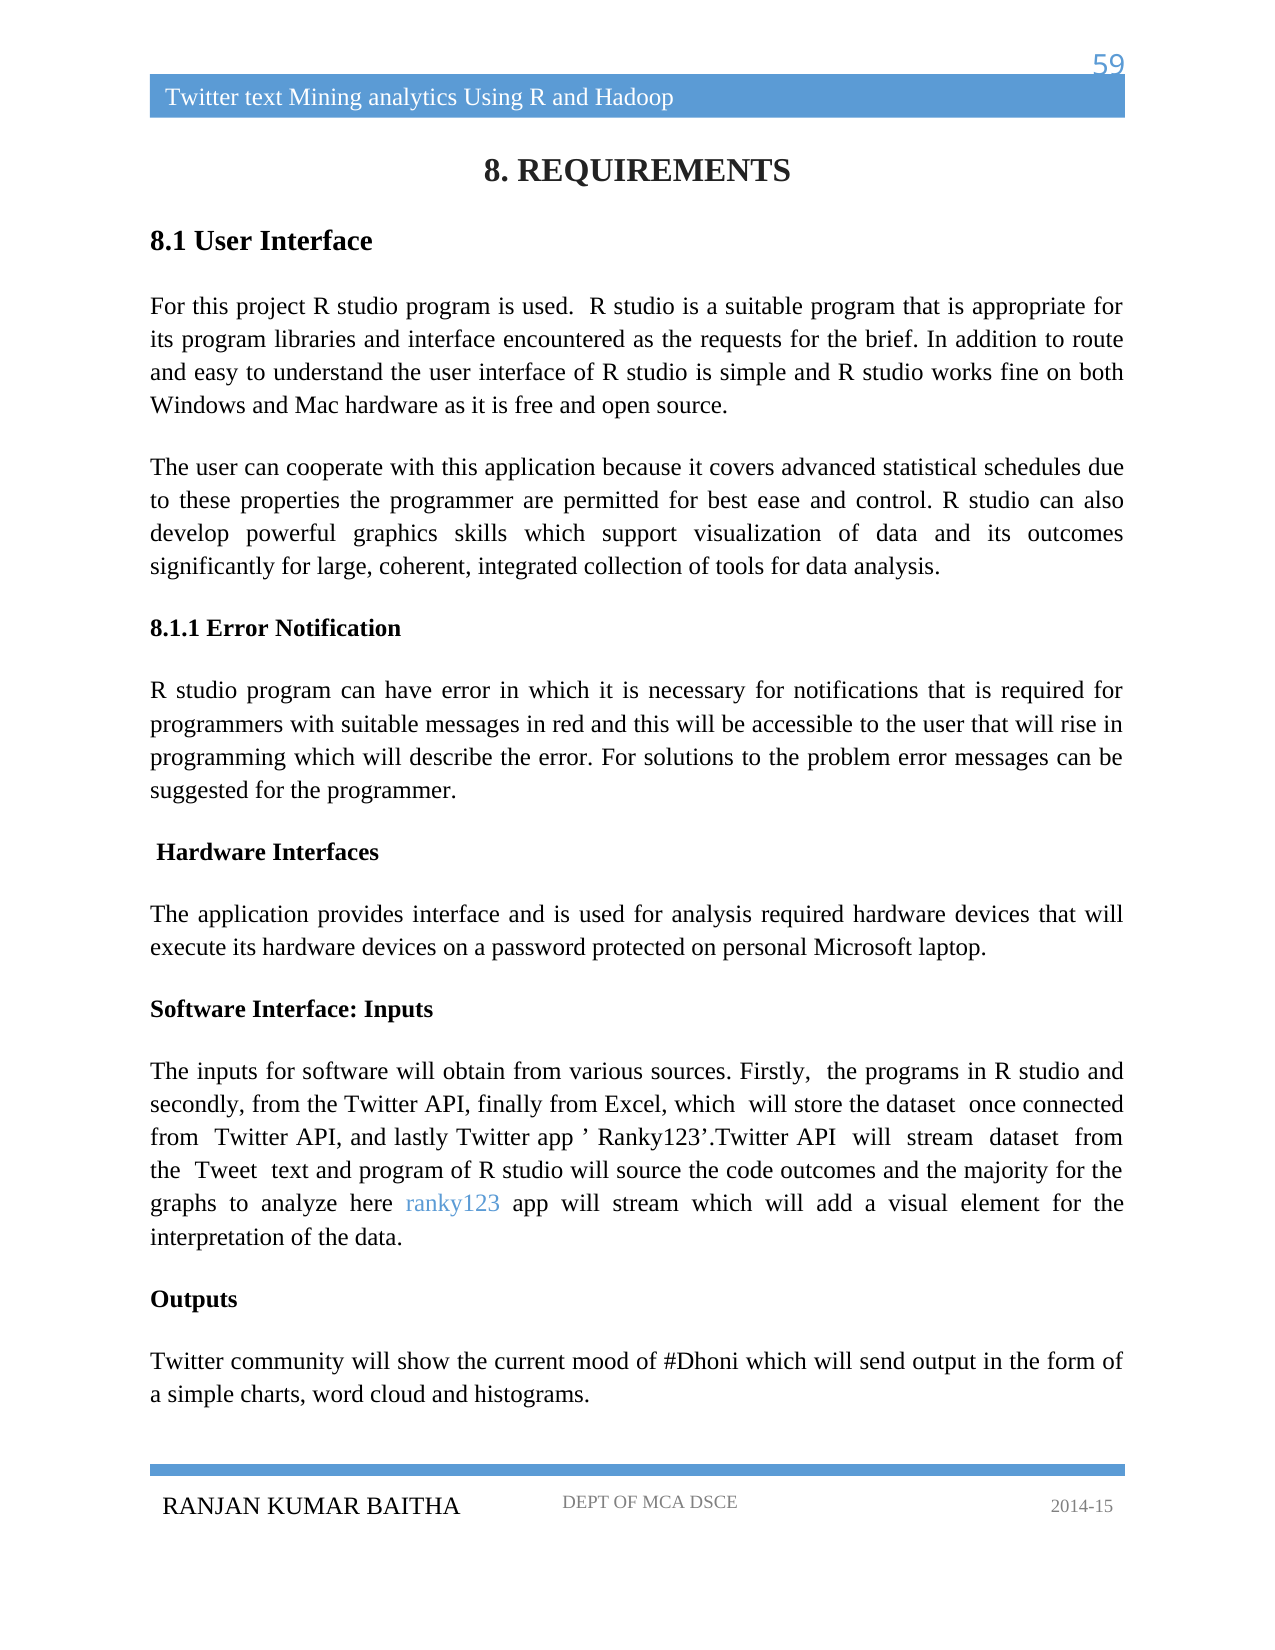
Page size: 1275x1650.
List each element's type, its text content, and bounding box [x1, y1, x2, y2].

text 8. REQUIREMENTS [150, 150, 1125, 188]
text Hardware Interfaces [150, 837, 1125, 866]
text The user can cooperate with this application because it covers advanced statistical schedules due to these properties the programmer are permitted for best ease and control. R studio can also develop powerful graphics skills which support visualization of data and its outcomes significantly for large, coherent, integrated collection of tools for data analysis. [150, 452, 1125, 580]
text 8.1.1 Error Notification [150, 613, 1125, 642]
text For this project R studio program is used. R studio is a suitable program that is appropriate for its program libraries and interface encountered as the requests for the brief. In addition to route and easy to understand the user interface of R studio is simple and R studio works fine on both Windows and Mac hardware as it is free and open source. [150, 291, 1125, 419]
text Outputs [150, 1284, 1125, 1312]
text 8.1 User Interface [150, 223, 1125, 257]
text R studio program can have error in which it is necessary for notifications that is required for programmers with suitable messages in red and this will be accessible to the user that will rise in programming which will describe the error. For solutions to the problem error messages can be suggested for the programmer. [150, 676, 1125, 803]
text The application provides interface and is used for analysis required hardware devices that will execute its hardware devices on a password protected on personal Microsoft laptop. [150, 899, 1125, 961]
text Software Interface: Inputs [150, 994, 1125, 1023]
text Twitter community will show the current mood of #Dhoni which will send output in the form of a simple charts, word cloud and histograms. [150, 1346, 1125, 1408]
text The inputs for software will obtain from various sources. Firstly, the programs in R studio and secondly, from the Twitter API, finally from Excel, which will store the dataset once connected from Twitter API, and lastly Twitter app ’ Ranky123’.Twitter API will stream dataset from the Tweet text and program of R studio will source the code outcomes and the majority for the graphs to analyze here ranky123 app will stream which will add a visual element for the interpretation of the data. [150, 1056, 1125, 1250]
